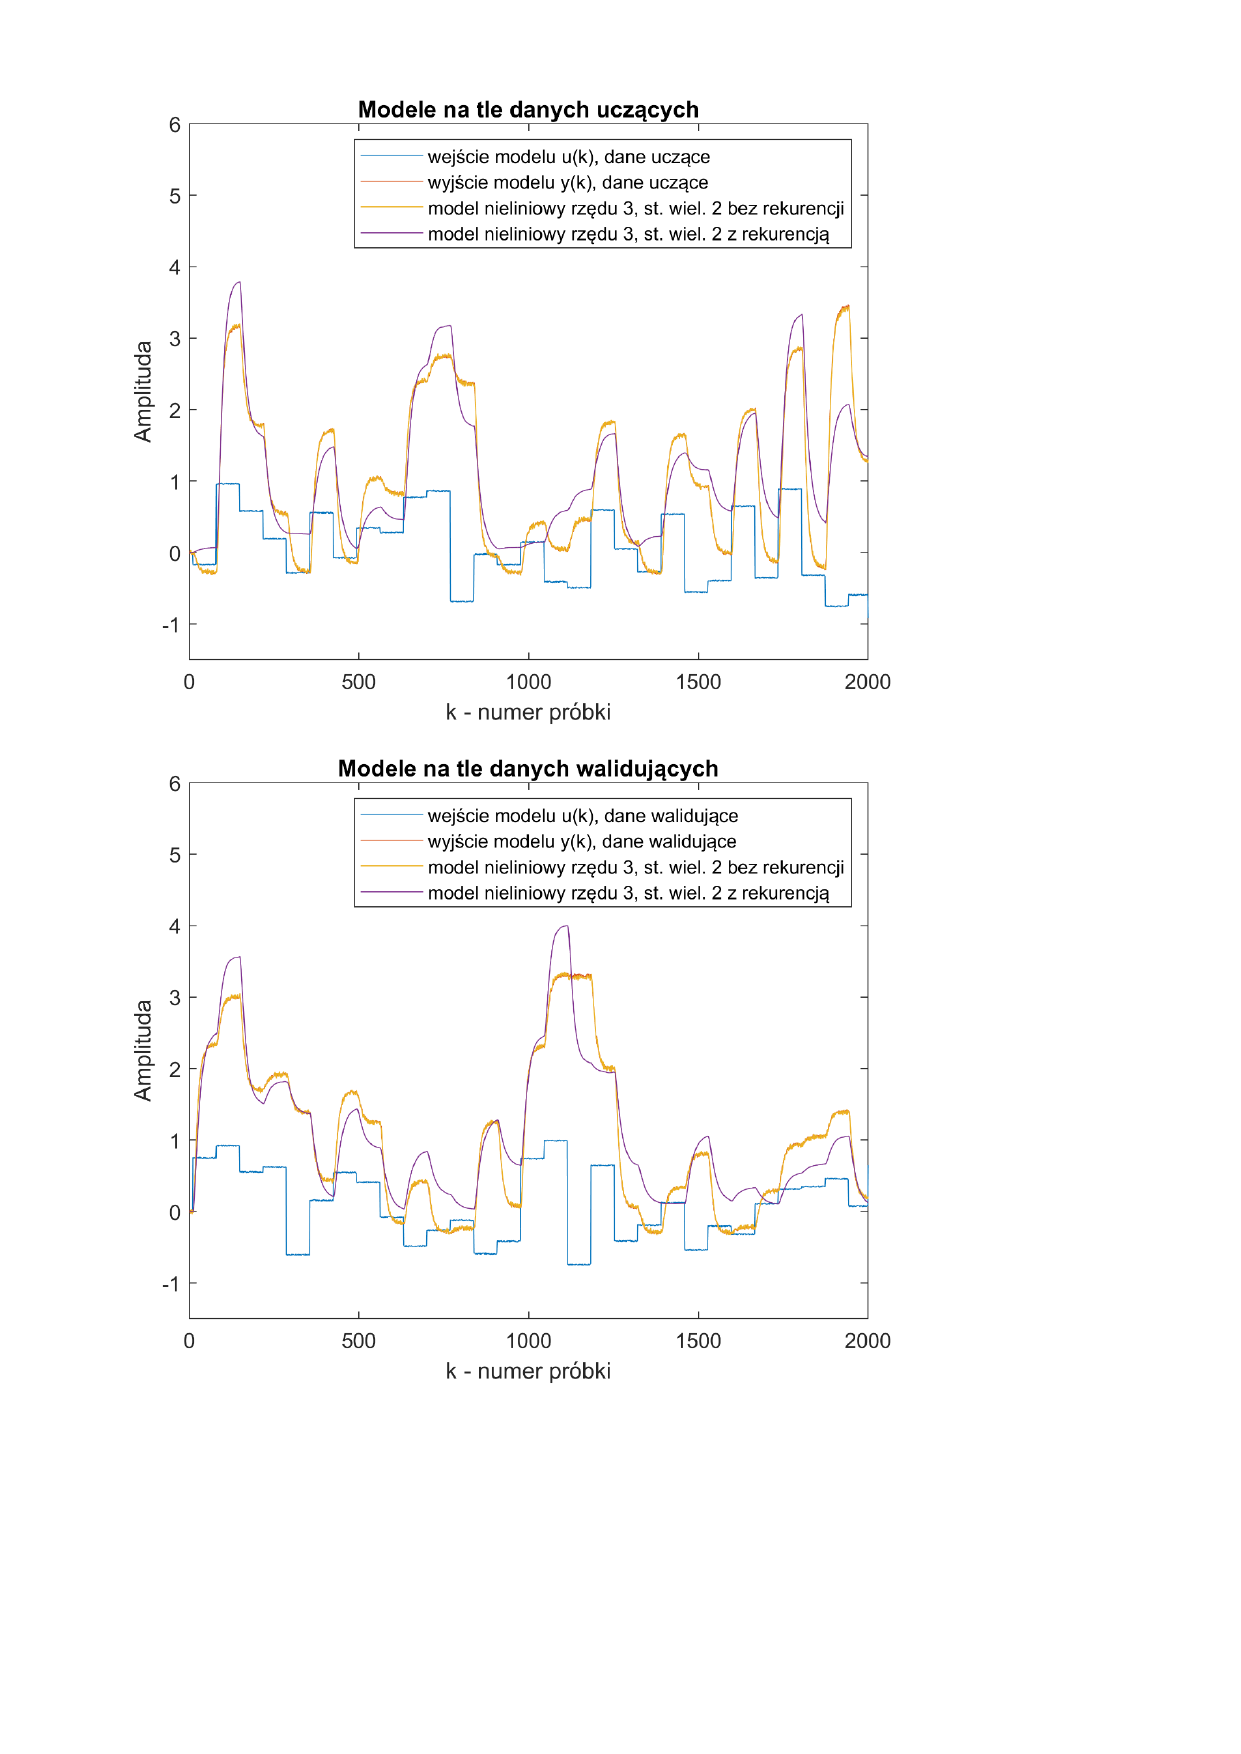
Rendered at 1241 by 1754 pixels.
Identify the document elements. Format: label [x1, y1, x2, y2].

picture [75, 75, 951, 732]
picture [75, 733, 951, 1391]
